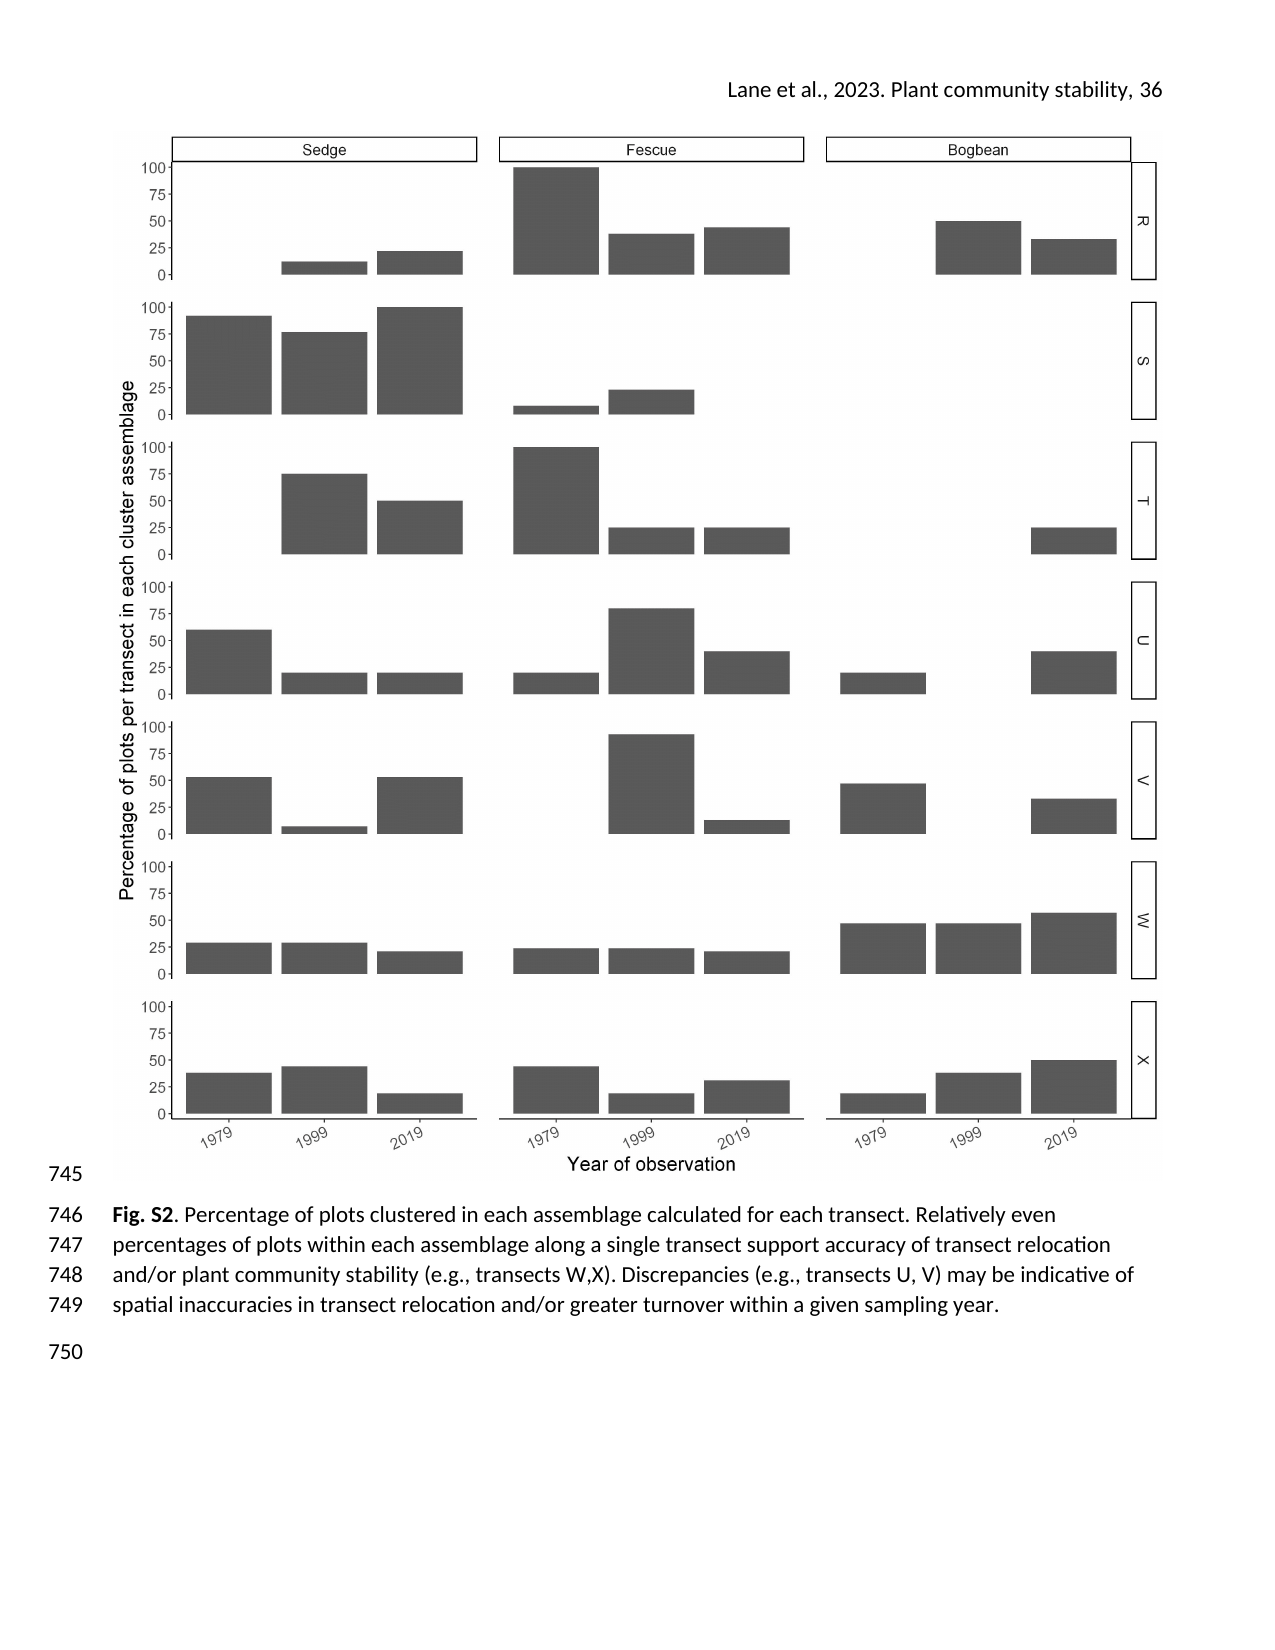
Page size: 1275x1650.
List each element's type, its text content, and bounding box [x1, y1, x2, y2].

text Fig. S2. Percentage of plots clustered in each assemblage calculated for each transect. Relatively even percentages of plots within each assemblage along a single transect support accuracy of transect relocation and/or plant community stability (e.g., transects W,X). Discrepancies (e.g., transects U, V) may be indicative of spatial inaccuracies in transect relocation and/or greater turnover within a given sampling year. [112, 1200, 1162, 1318]
picture [112, 131, 1163, 1181]
